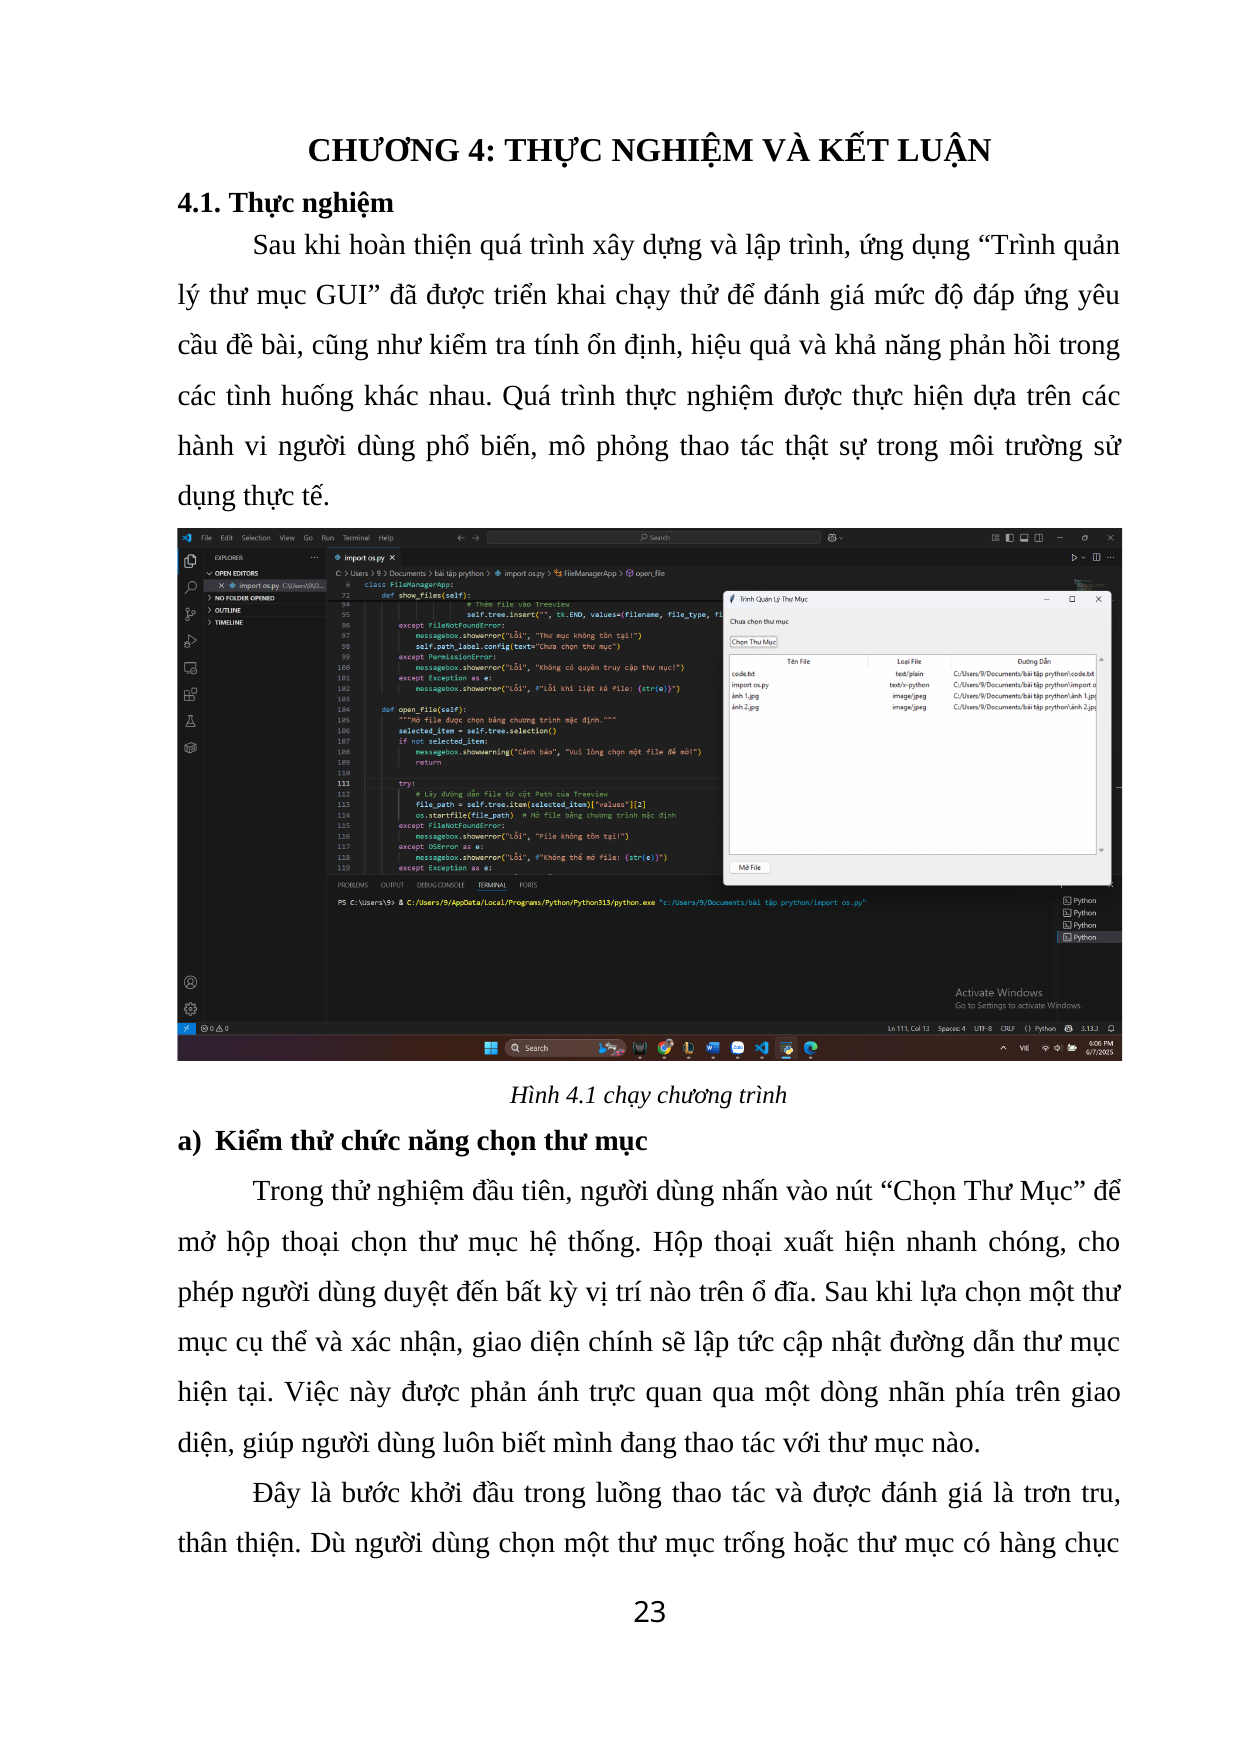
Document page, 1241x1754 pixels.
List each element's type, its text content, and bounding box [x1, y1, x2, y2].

subtitle 4.1. Thực nghiệm [177, 185, 1122, 218]
text Sau khi hoàn thiện quá trình xây dựng và lập trình, ứng dụng “Trình quản lý thư mục GUI” đã được triển khai chạy thử để đánh giá mức độ đáp ứng yêu cầu đề bài, cũng như kiểm tra tính ổn định, hiệu quả và khả năng phản hồi trong các tình huống khác nhau. Quá trình thực nghiệm được thực hiện dựa trên các hành vi người dùng phổ biến, mô phỏng thao tác thật sự trong môi trường sử dụng thực tế. [177, 227, 1122, 512]
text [177, 1475, 1122, 1559]
list Kiểm thử chức năng chọn thư mục [177, 1123, 1122, 1157]
text Hình 4.1 chạy chương trình [177, 1080, 1122, 1109]
text Trong thử nghiệm đầu tiên, người dùng nhấn vào nút “Chọn Thư Mục” để mở hộp thoại chọn thư mục hệ thống. Hộp thoại xuất hiện nhanh chóng, cho phép người dùng duyệt đến bất kỳ vị trí nào trên ổ đĩa. Sau khi lựa chọn một thư mục cụ thể và xác nhận, giao diện chính sẽ lập tức cập nhật đường dẫn thư mục hiện tại. Việc này được phản ánh trực quan qua một dòng nhãn phía trên giao diện, giúp người dùng luôn biết mình đang thao tác với thư mục nào. [177, 1173, 1122, 1458]
picture [177, 528, 1123, 1061]
subtitle CHƯƠNG 4: THỰC NGHIỆM VÀ KẾT LUẬN [177, 130, 1122, 168]
